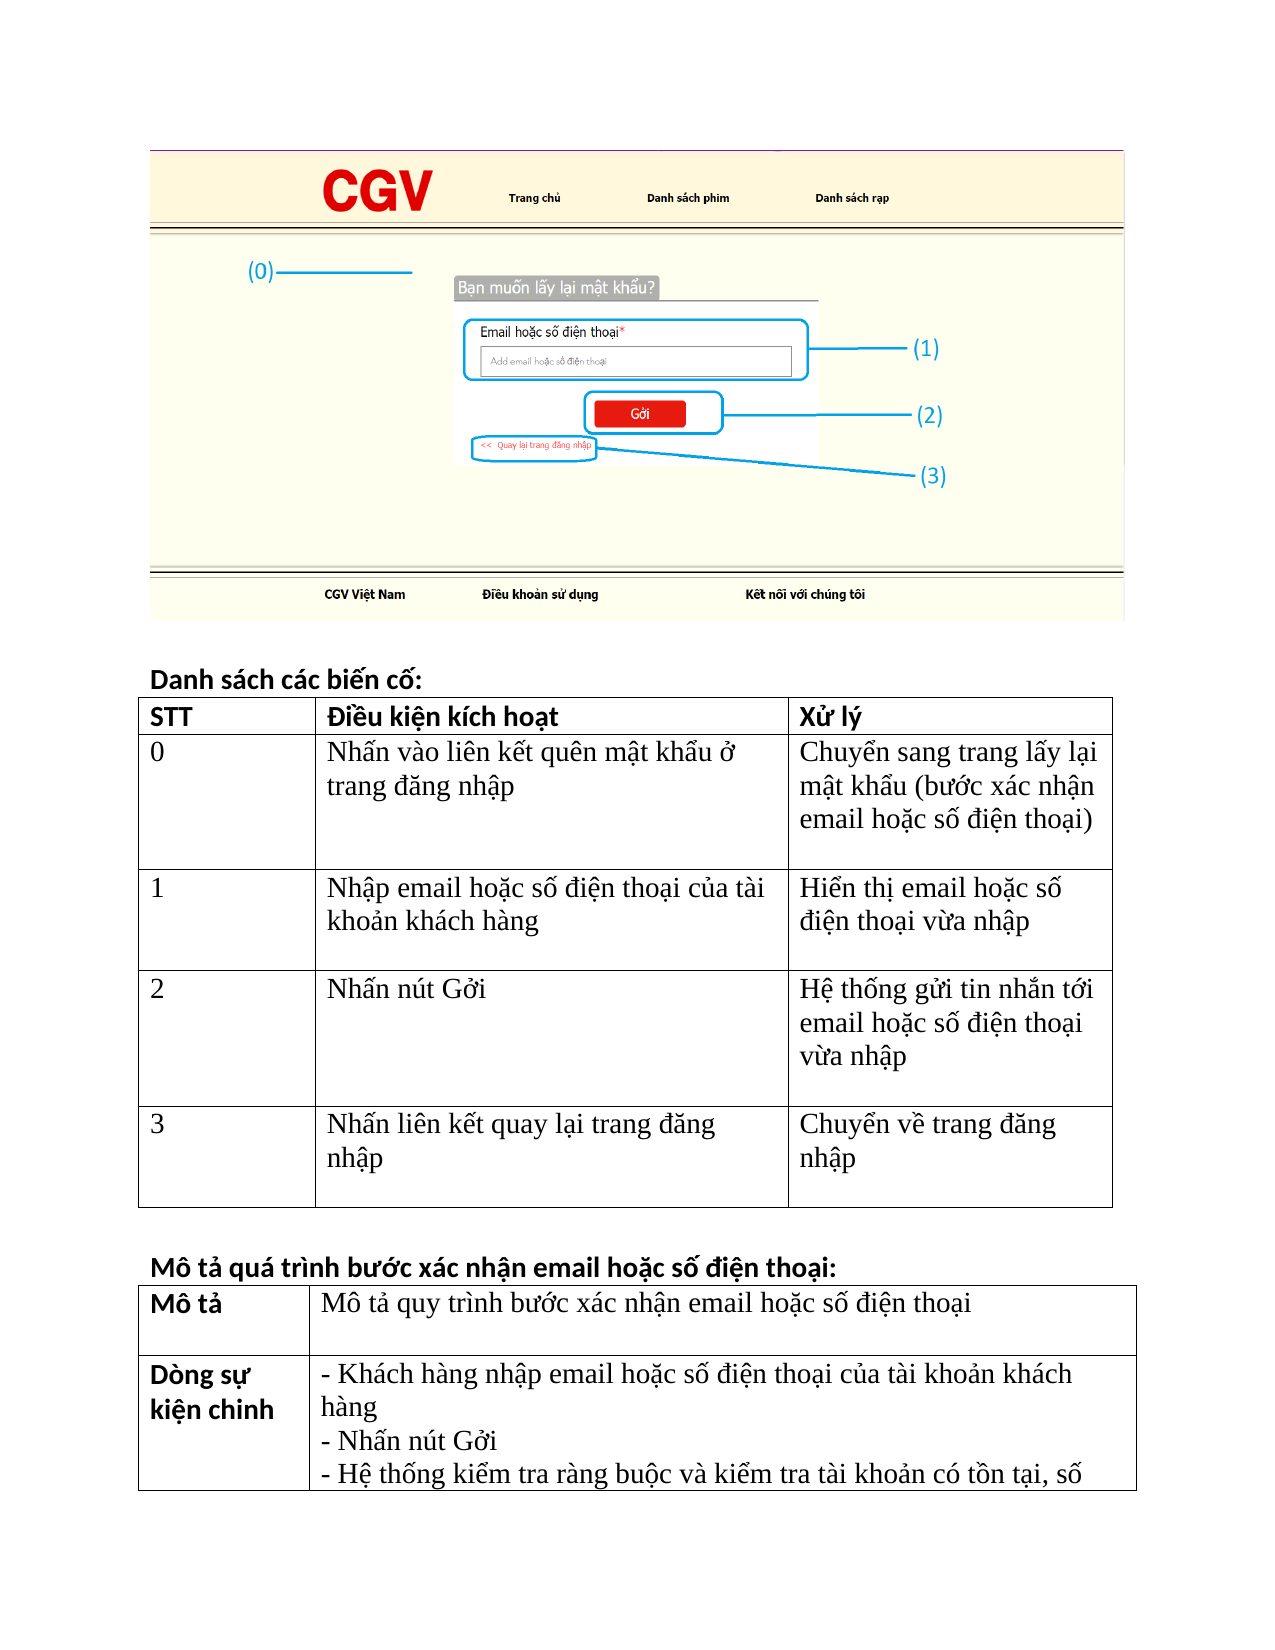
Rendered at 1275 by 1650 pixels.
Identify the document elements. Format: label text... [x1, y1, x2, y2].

table_header STT [139, 698, 315, 733]
table_cell Nhấn vào liên kết quên mật khẩu ở trang đăng nhập [316, 735, 788, 869]
table_header Mô tả quy trình bước xác nhận email hoặc số điện thoại [310, 1286, 1136, 1355]
table_header Mô tả [139, 1286, 309, 1355]
table_cell Hệ thống gửi tin nhắn tới email hoặc số điện thoại vừa nhập [789, 971, 1112, 1106]
text Danh sách các biến cố: [150, 661, 1125, 697]
table_cell Nhập email hoặc số điện thoại của tài khoản khách hàng [316, 870, 788, 970]
table_cell 3 [139, 1107, 315, 1207]
table_cell 2 [139, 971, 315, 1106]
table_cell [310, 1356, 1136, 1490]
table_cell Nhấn nút Gởi [316, 971, 788, 1106]
table_cell 1 [139, 870, 315, 970]
table_header Xử lý [789, 698, 1112, 733]
picture [150, 150, 1125, 621]
table_cell Nhấn liên kết quay lại trang đăng nhập [316, 1107, 788, 1207]
table_cell Hiển thị email hoặc số điện thoại vừa nhập [789, 870, 1112, 970]
table_cell 0 [139, 735, 315, 869]
table_cell Chuyển về trang đăng nhập [789, 1107, 1112, 1207]
text Mô tả quá trình bước xác nhận email hoặc số điện thoại: [150, 1249, 1125, 1284]
table_cell Chuyển sang trang lấy lại mật khẩu (bước xác nhận email hoặc số điện thoại) [789, 735, 1112, 869]
table_header Điều kiện kích hoạt [316, 698, 788, 733]
table_cell Dòng sự kiện chinh [139, 1356, 309, 1490]
